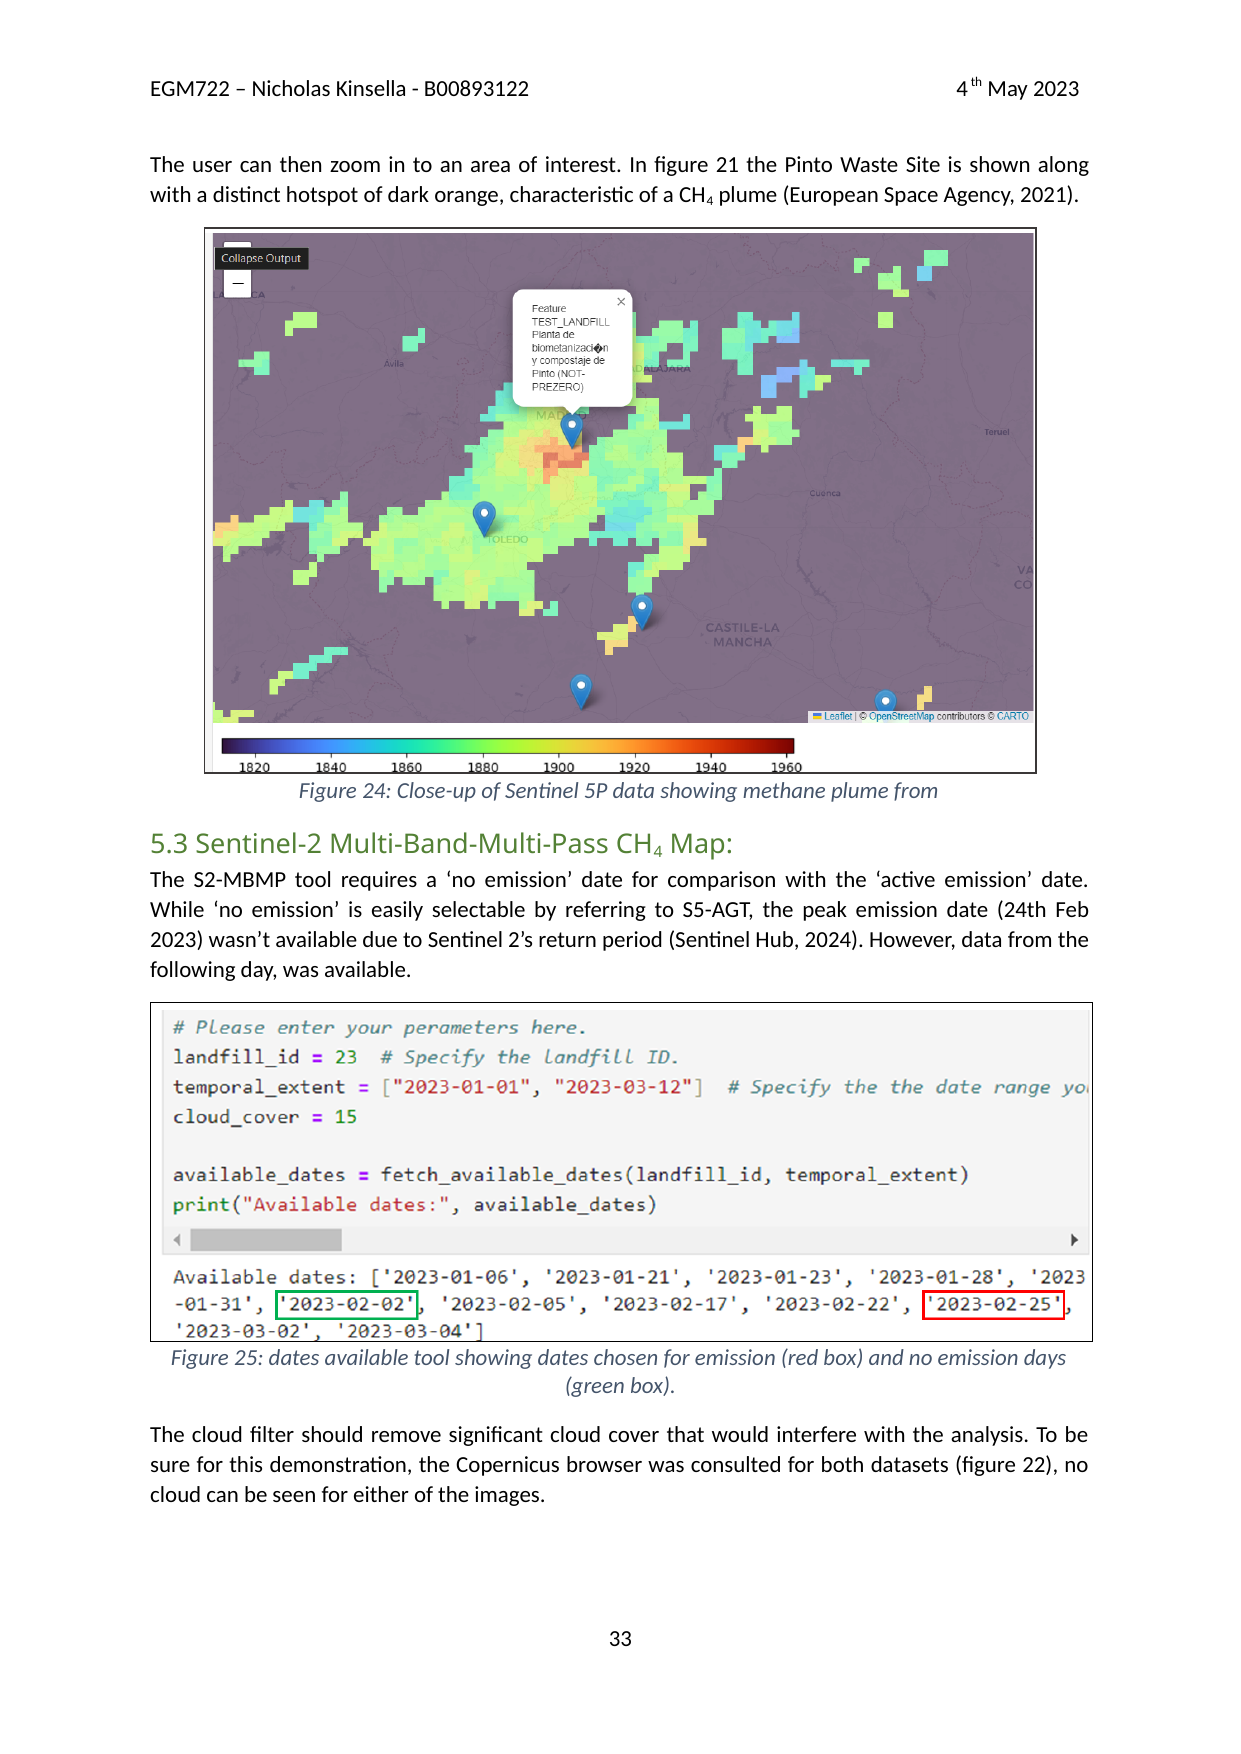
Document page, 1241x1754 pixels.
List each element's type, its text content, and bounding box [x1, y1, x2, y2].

text The cloud filter should remove significant cloud cover that would interfere with the analysis. To be sure for this demonstration, the Copernicus browser was consulted for both datasets (figure 22), no cloud can be seen for either of the images. [150, 1420, 1090, 1509]
text Figure 24: Close-up of Sentinel 5P data showing methane plume from [150, 776, 1090, 804]
subtitle 5.3 Sentinel-2 Multi-Band-Multi-Pass CH4 Map: [150, 825, 1090, 862]
picture [205, 233, 1035, 772]
text The S2-MBMP tool requires a ‘no emission’ date for comparison with the ‘active emission’ date. While ‘no emission’ is easily selectable by referring to S5-AGT, the peak emission date (24th Feb 2023) wasn’t available due to Sentinel 2’s return period (Sentinel Hub, 2024). However, data from the following day, was available. [150, 865, 1090, 983]
text Figure 25: dates available tool showing dates chosen for emission (red box) and no emission days (green box). [150, 1343, 1090, 1399]
text The user can then zoom in to an area of interest. In figure 21 the Pinto Waste Site is shown along with a distinct hotspot of dark orange, characteristic of a CH4 plume (European Space Agency, 2021). [150, 150, 1090, 208]
picture [151, 1010, 1092, 1341]
